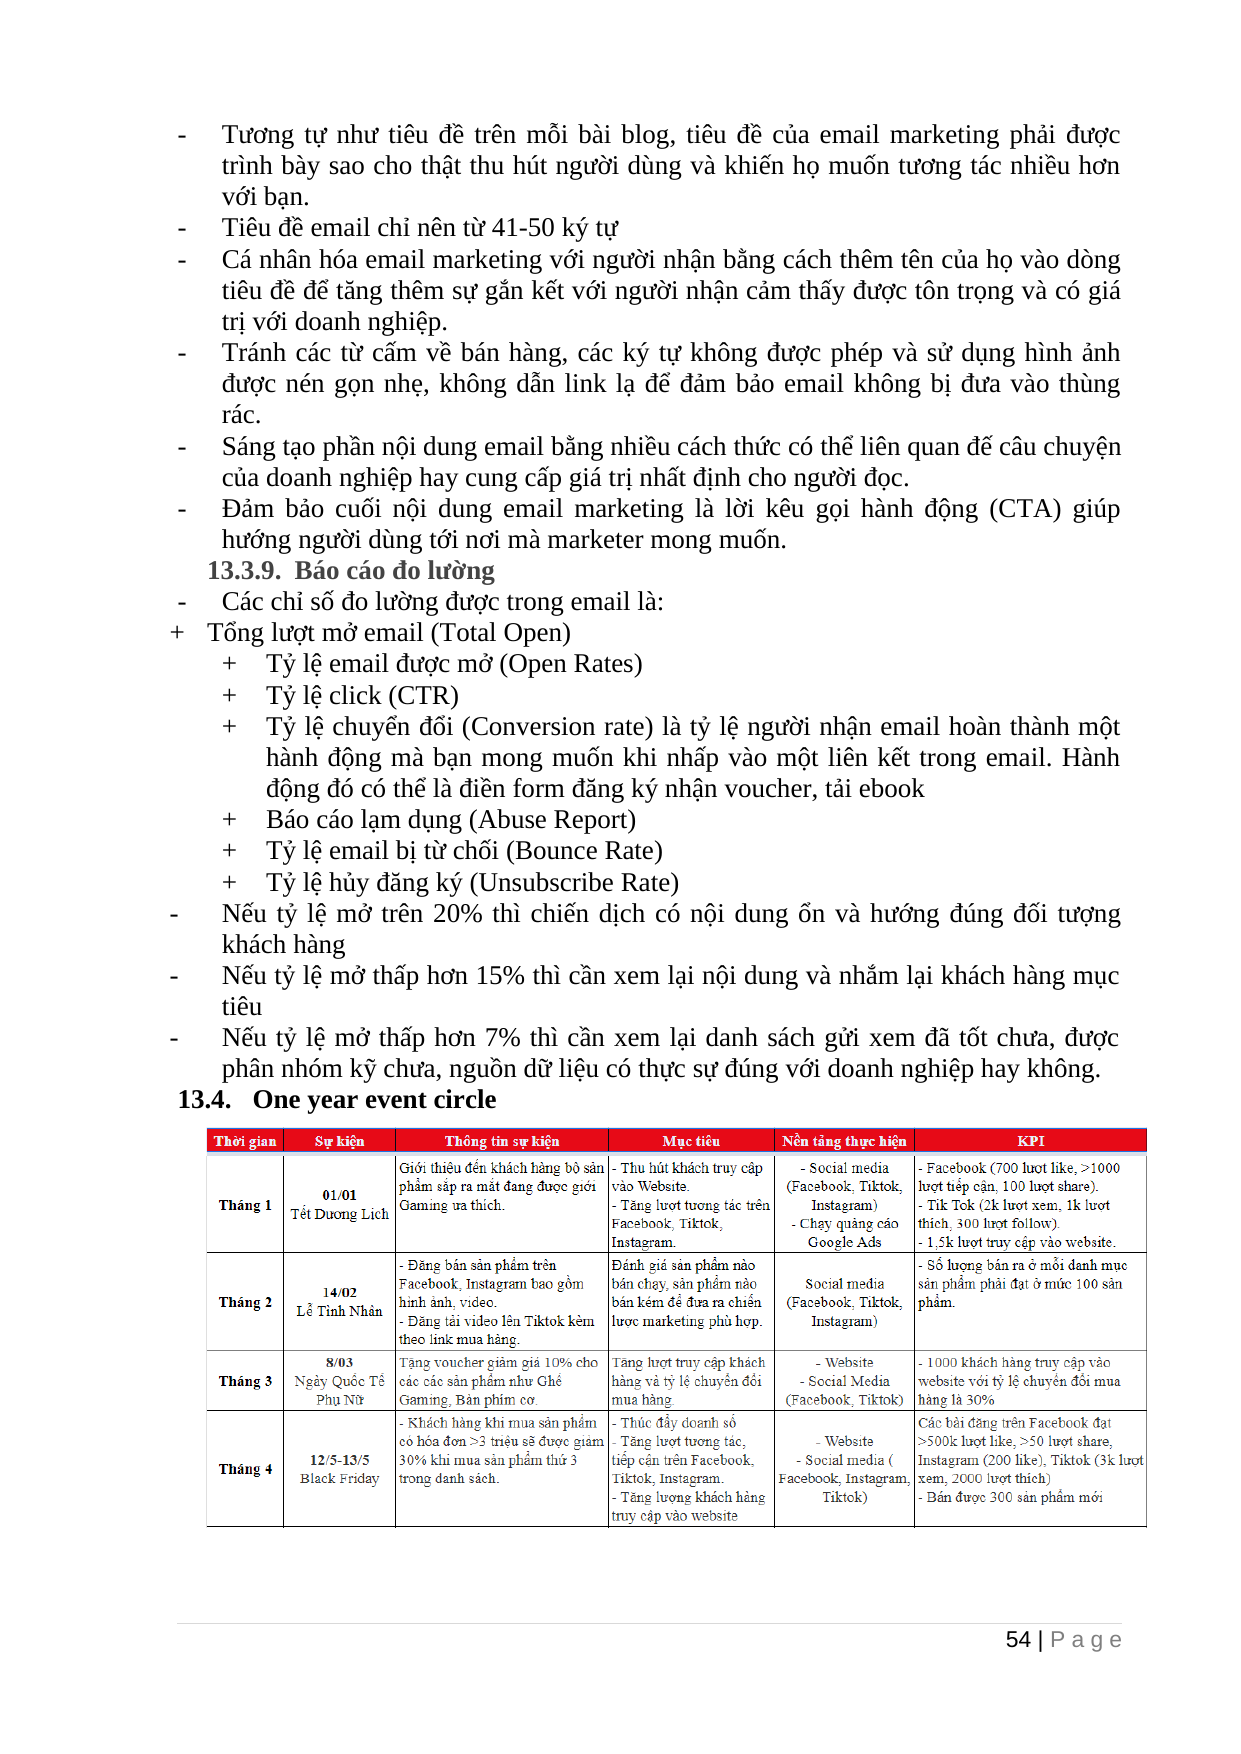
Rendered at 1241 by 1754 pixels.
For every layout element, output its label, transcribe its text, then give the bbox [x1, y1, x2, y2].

list Tỷ lệ click (CTR) [222, 679, 1122, 710]
list Tiêu đề email chỉ nên từ 41-50 ký tự [177, 212, 1122, 243]
list Đảm bảo cuối nội dung email marketing là lời kêu gọi hành động (CTA) giúp hướng người dùng tới nơi mà marketer mong muốn. [177, 492, 1122, 554]
list Tương tự như tiêu đề trên mỗi bài blog, tiêu đề của email marketing phải được trình bày sao cho thật thu hút người dùng và khiến họ muốn tương tác nhiều hơn với bạn. [177, 118, 1122, 212]
list Sáng tạo phần nội dung email bằng nhiều cách thức có thể liên quan đế câu chuyện của doanh nghiệp hay cung cấp giá trị nhất định cho người đọc. [177, 429, 1122, 492]
list Cá nhân hóa email marketing với người nhận bằng cách thêm tên của họ vào dòng tiêu đề để tăng thêm sự gắn kết với người nhận cảm thấy được tôn trọng và có giá trị với doanh nghiệp. [177, 243, 1122, 336]
list Tránh các từ cấm về bán hàng, các ký tự không được phép và sử dụng hình ảnh được nén gọn nhẹ, không dẫn link lạ để đảm bảo email không bị đưa vào thùng rác. [177, 336, 1122, 429]
picture [206, 1127, 1147, 1528]
list Nếu tỷ lệ mở thấp hơn 15% thì cần xem lại nội dung và nhắm lại khách hàng mục tiêu [169, 959, 1122, 1021]
list Nếu tỷ lệ mở trên 20% thì chiến dịch có nội dung ổn và hướng đúng đối tượng khách hàng [169, 897, 1122, 959]
list Tổng lượt mở email (Total Open) [169, 616, 1122, 648]
list Tỷ lệ email được mở (Open Rates) [222, 648, 1122, 679]
list Nếu tỷ lệ mở thấp hơn 7% thì cần xem lại danh sách gửi xem đã tốt chưa, được phân nhóm kỹ chưa, nguồn dữ liệu có thực sự đúng với doanh nghiệp hay không. [169, 1021, 1122, 1084]
list Báo cáo lạm dụng (Abuse Report) [222, 803, 1122, 834]
list Tỷ lệ chuyển đổi (Conversion rate) là tỷ lệ người nhận email hoàn thành một hành động mà bạn mong muốn khi nhấp vào một liên kết trong email. Hành động đó có thể là điền form đăng ký nhận voucher, tải ebook [222, 710, 1122, 803]
subtitle Báo cáo đo lường [207, 554, 1122, 585]
subtitle One year event circle [177, 1084, 1122, 1115]
list Các chỉ số đo lường được trong email là: [177, 585, 1122, 616]
list Tỷ lệ email bị từ chối (Bounce Rate) [222, 834, 1122, 866]
list Tỷ lệ hủy đăng ký (Unsubscribe Rate) [222, 866, 1122, 897]
